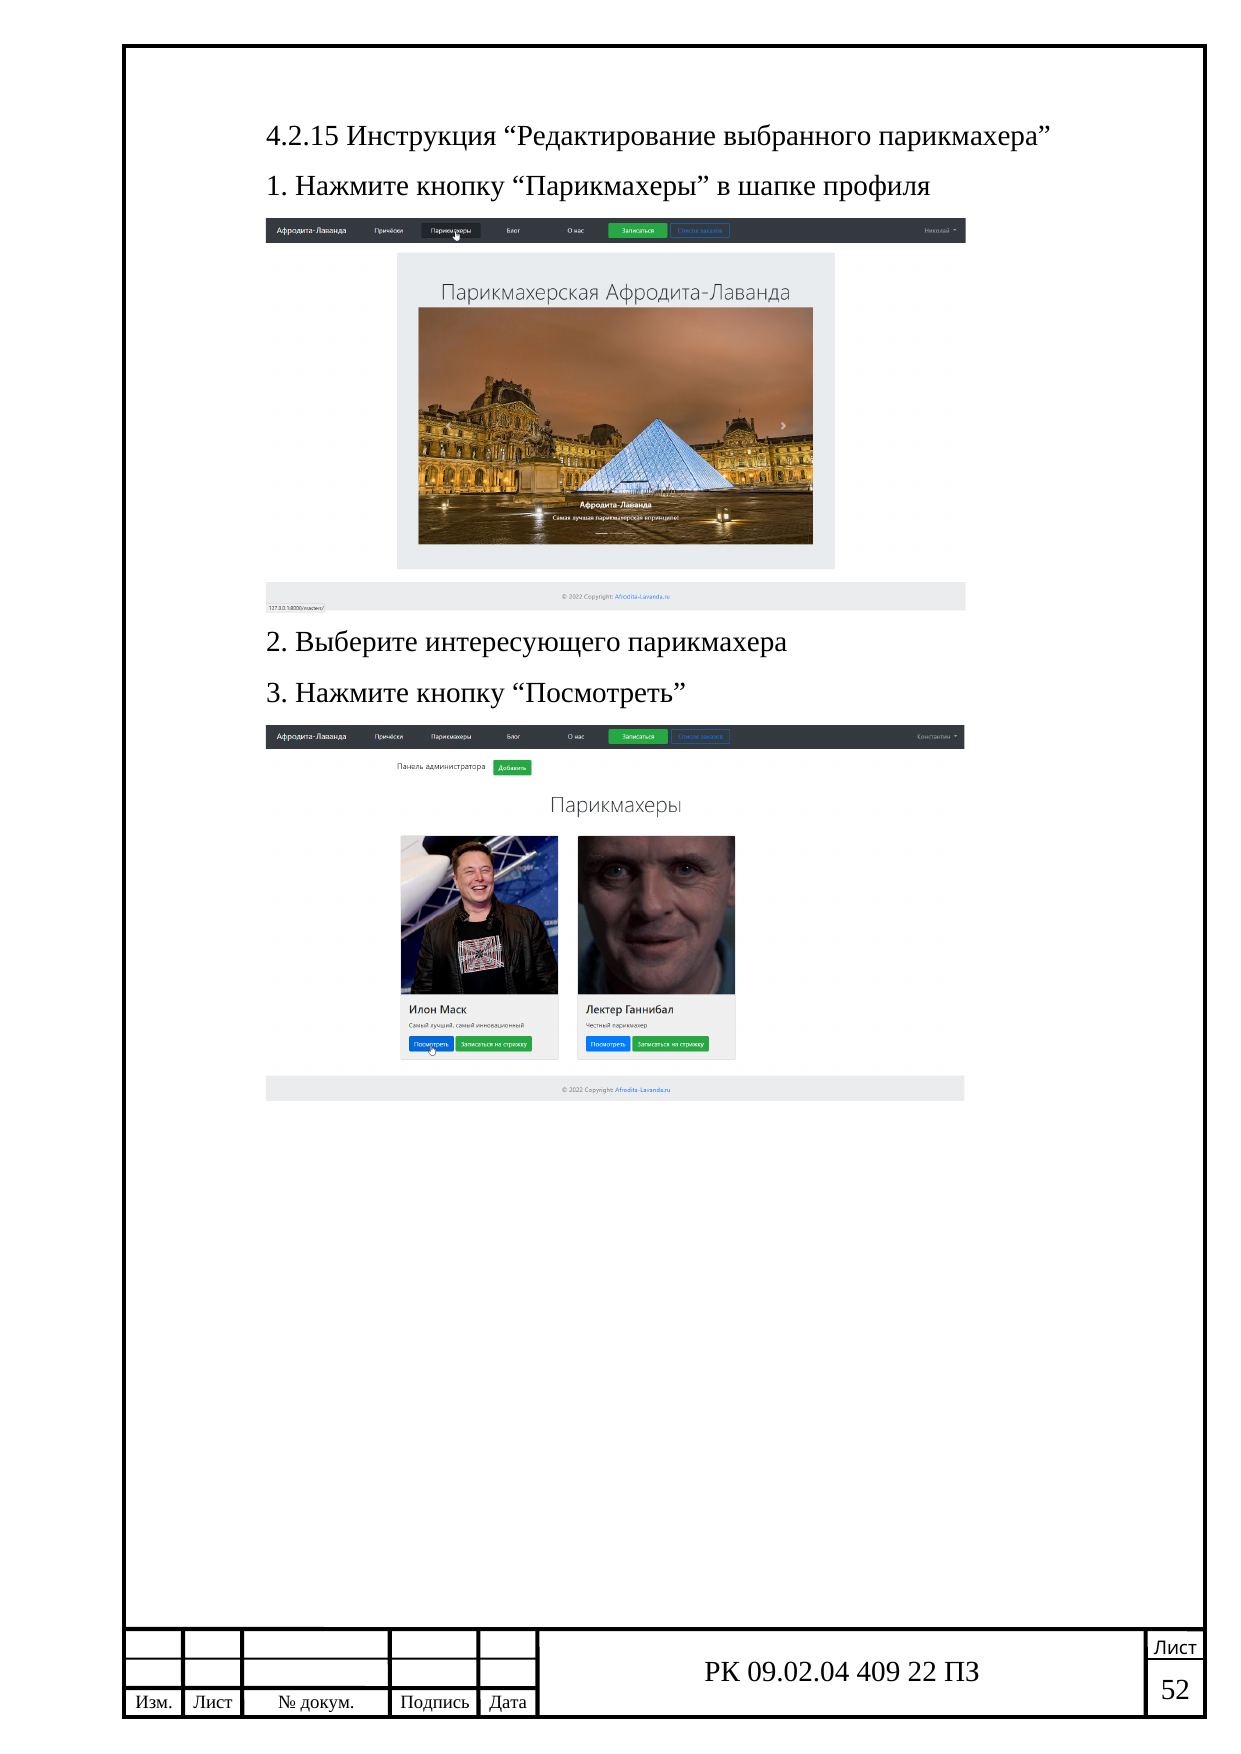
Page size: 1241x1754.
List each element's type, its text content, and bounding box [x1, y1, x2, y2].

text 3. Нажмите кнопку “Посмотреть” [177, 675, 1152, 708]
picture [265, 218, 966, 613]
text 2. Выберите интересующего парикмахера [177, 624, 1152, 658]
picture [265, 725, 965, 1101]
text 4.2.15 Инструкция “Редактирование выбранного парикмахера” [177, 118, 1152, 152]
text 1. Нажмите кнопку “Парикмахеры” в шапке профиля [177, 168, 1152, 202]
